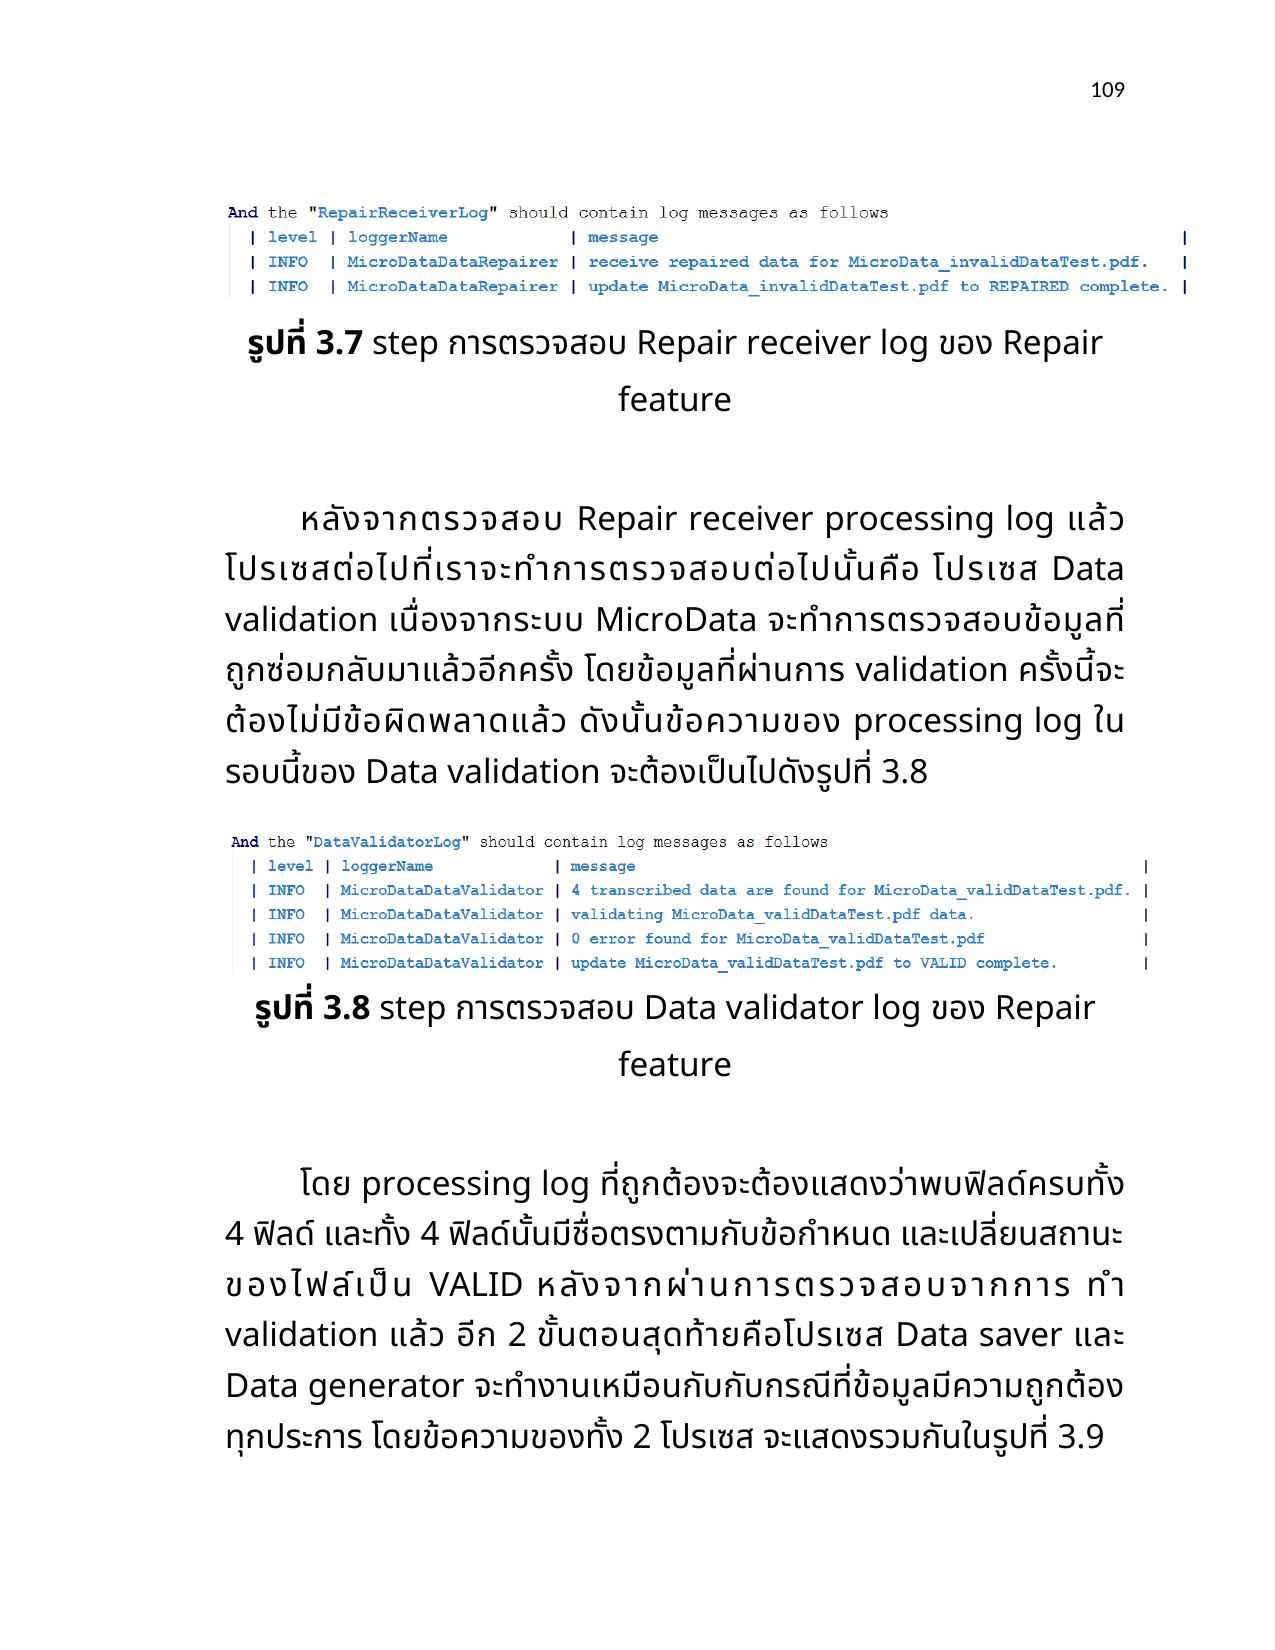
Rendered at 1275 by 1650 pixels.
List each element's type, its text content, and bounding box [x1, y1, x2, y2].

text หลังจากตรวจสอบ Repair receiver processing log แล้ว โปรเซสต่อไปที่เราจะทำการตรวจสอบต่อไปนั้นคือ โปรเซส Data validation เนื่องจากระบบ MicroData จะทำการตรวจสอบข้อมูลที่ถูกซ่อมกลับมาแล้วอีกครั้ง โดยข้อมูลที่ผ่านการ validation ครั้งนี้จะต้องไม่มีข้อผิดพลาดแล้ว ดังนั้นข้อความของ processing log ในรอบนี้ของ Data validation จะต้องเป็นไปดังรูปที่ 3.43 [225, 494, 1125, 798]
text โดย processing log ที่ถูกต้องจะต้องแสดงว่าพบฟิลด์ครบทั้ง 4 ฟิลด์ และทั้ง 4 ฟิลด์นั้นมีชื่อตรงตามกับข้อกำหนด และเปลี่ยนสถานะของไฟล์เป็น VALID หลังจากผ่านการตรวจสอบจากการ ทำ validation แล้ว อีก 2 ขั้นตอนสุดท้ายคือโปรเซส Data saver และ Data generator จะทำงานเหมือนกับกับกรณีที่ข้อมูลมีความถูกต้องทุกประการ โดยข้อความของทั้ง 2 โปรเซส จะแสดงรวมกันในรูปที่ 3.44 [225, 1159, 1125, 1463]
text step การตรวจสอบ Data validator log ของ Repair feature [225, 984, 1125, 1086]
picture [225, 195, 1200, 319]
picture [225, 818, 1149, 984]
text step การตรวจสอบ Repair receiver log ของ Repair feature [225, 319, 1125, 421]
